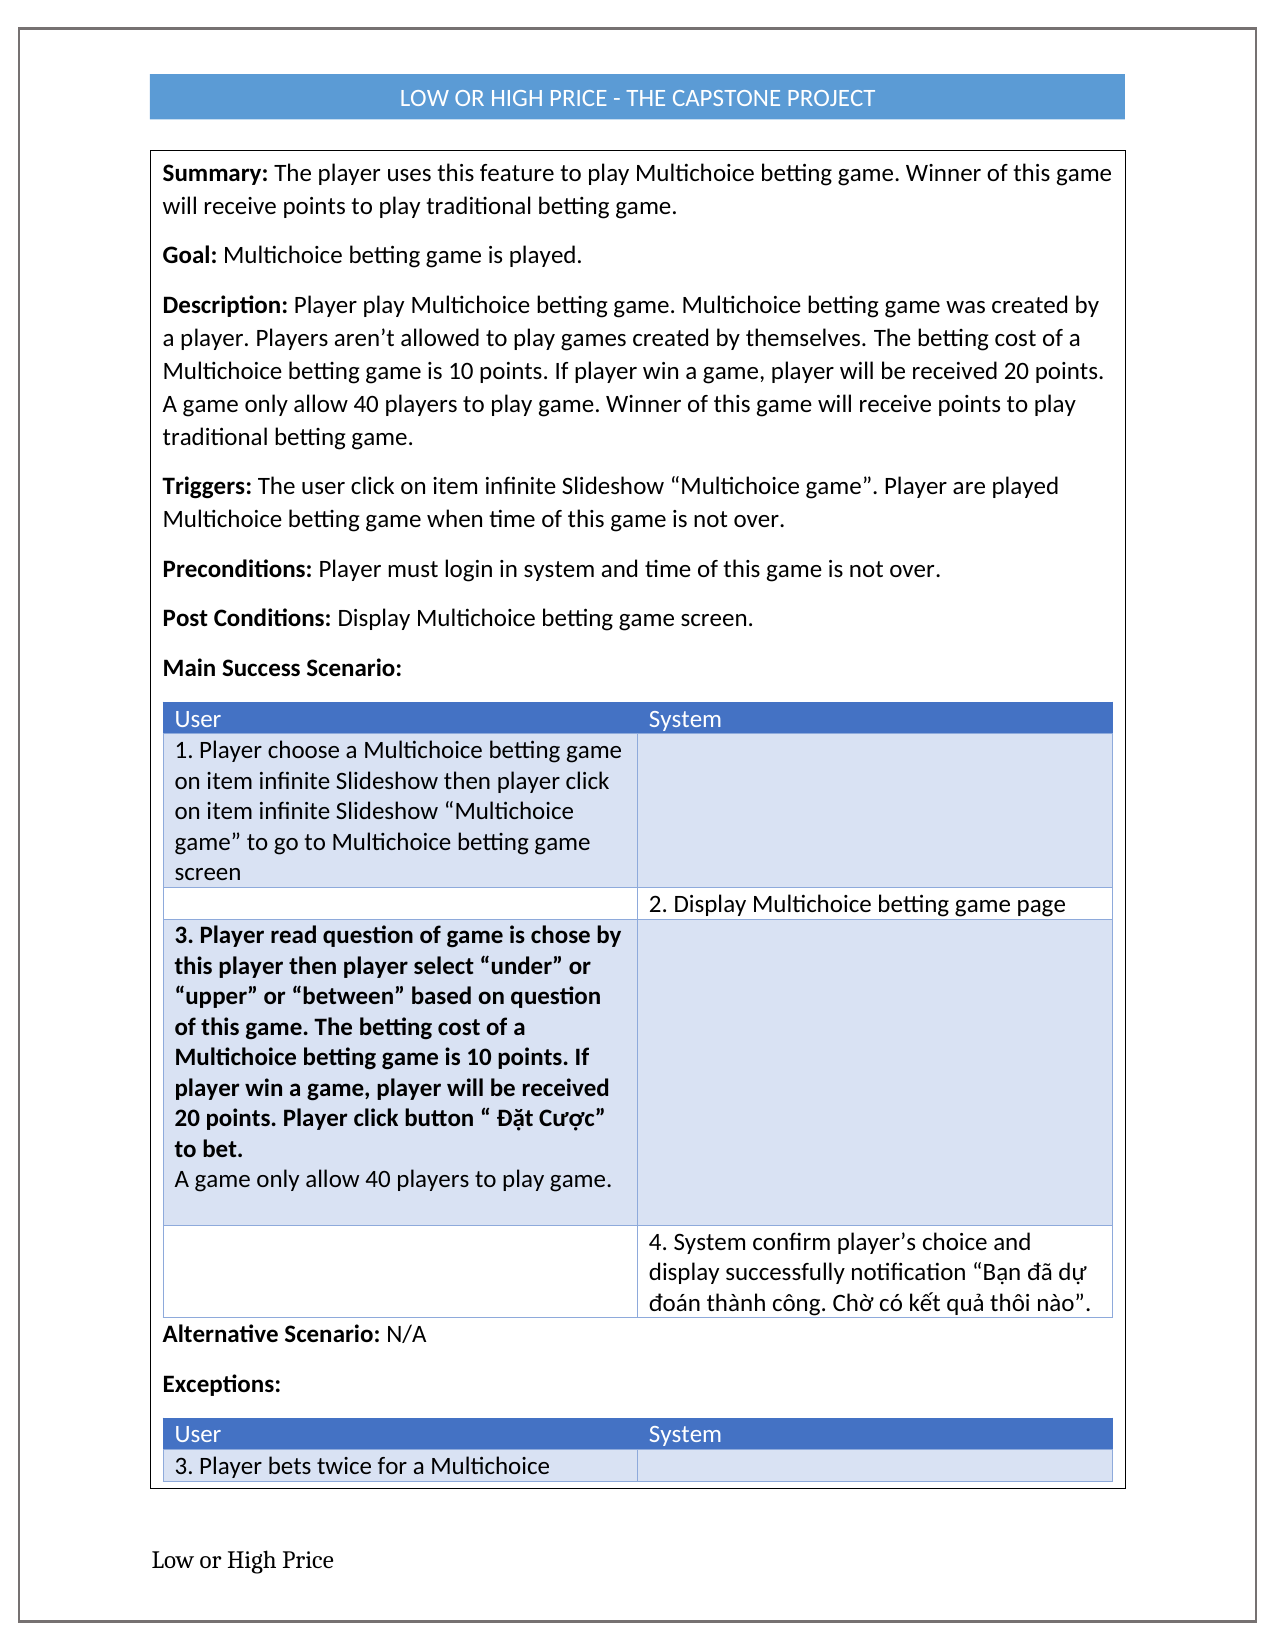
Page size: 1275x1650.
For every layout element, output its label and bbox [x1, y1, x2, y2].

table_cell [151, 151, 1125, 1488]
